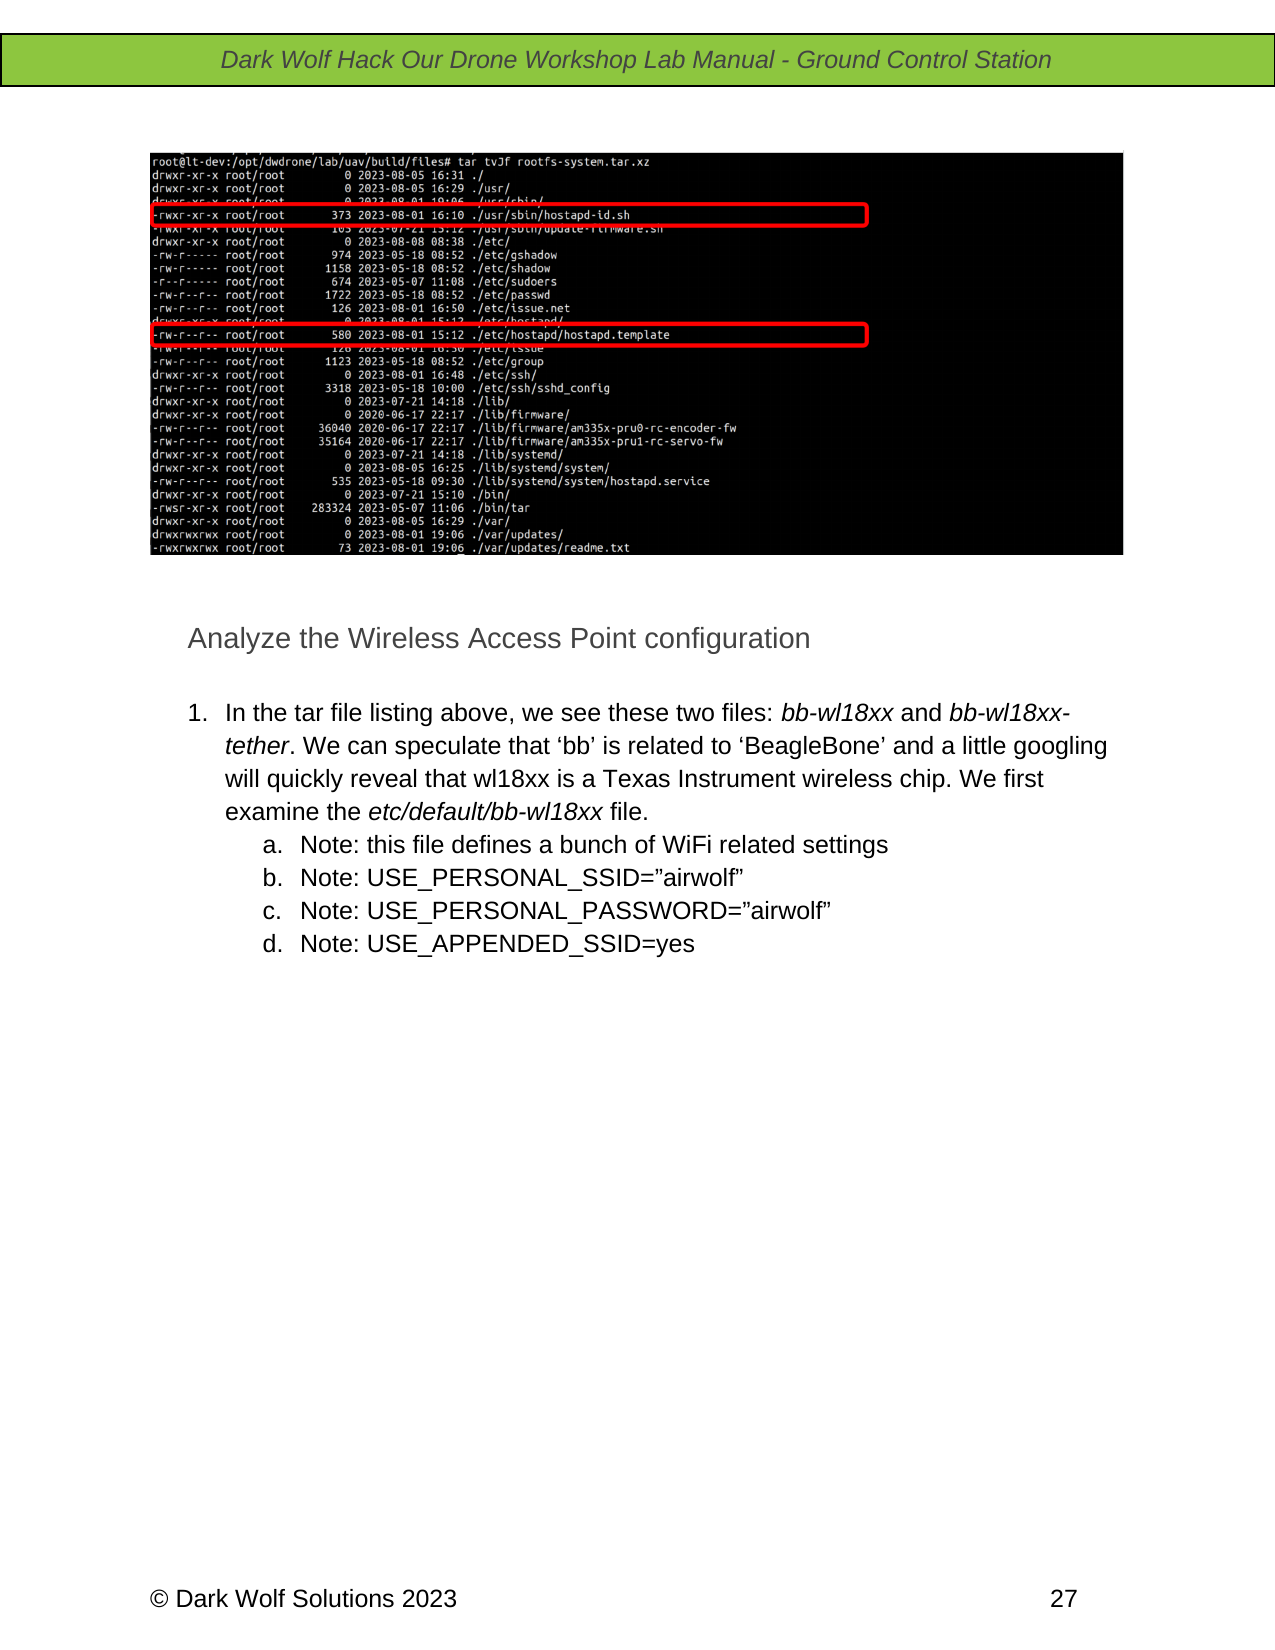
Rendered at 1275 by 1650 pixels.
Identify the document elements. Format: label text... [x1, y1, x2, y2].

subtitle Analyze the Wireless Access Point configuration [187, 622, 1125, 655]
list Note: USE_APPENDED_SSID=yes [262, 929, 1125, 958]
picture [150, 150, 1125, 555]
list Note: USE_PERSONAL_SSID=”airwolf” [262, 863, 1125, 892]
list Note: USE_PERSONAL_PASSWORD=”airwolf” [262, 896, 1125, 925]
list Note: this file defines a bunch of WiFi related settings [262, 830, 1125, 859]
list In the tar file listing above, we see these two files: bb-wl18xx and bb-wl18xx-tether. We can speculate that ‘bb’ is related to ‘BeagleBone’ and a little googling will quickly reveal that wl18xx is a Texas Instrument wireless chip. We first examine the etc/default/bb-wl18xx file. [187, 698, 1125, 826]
